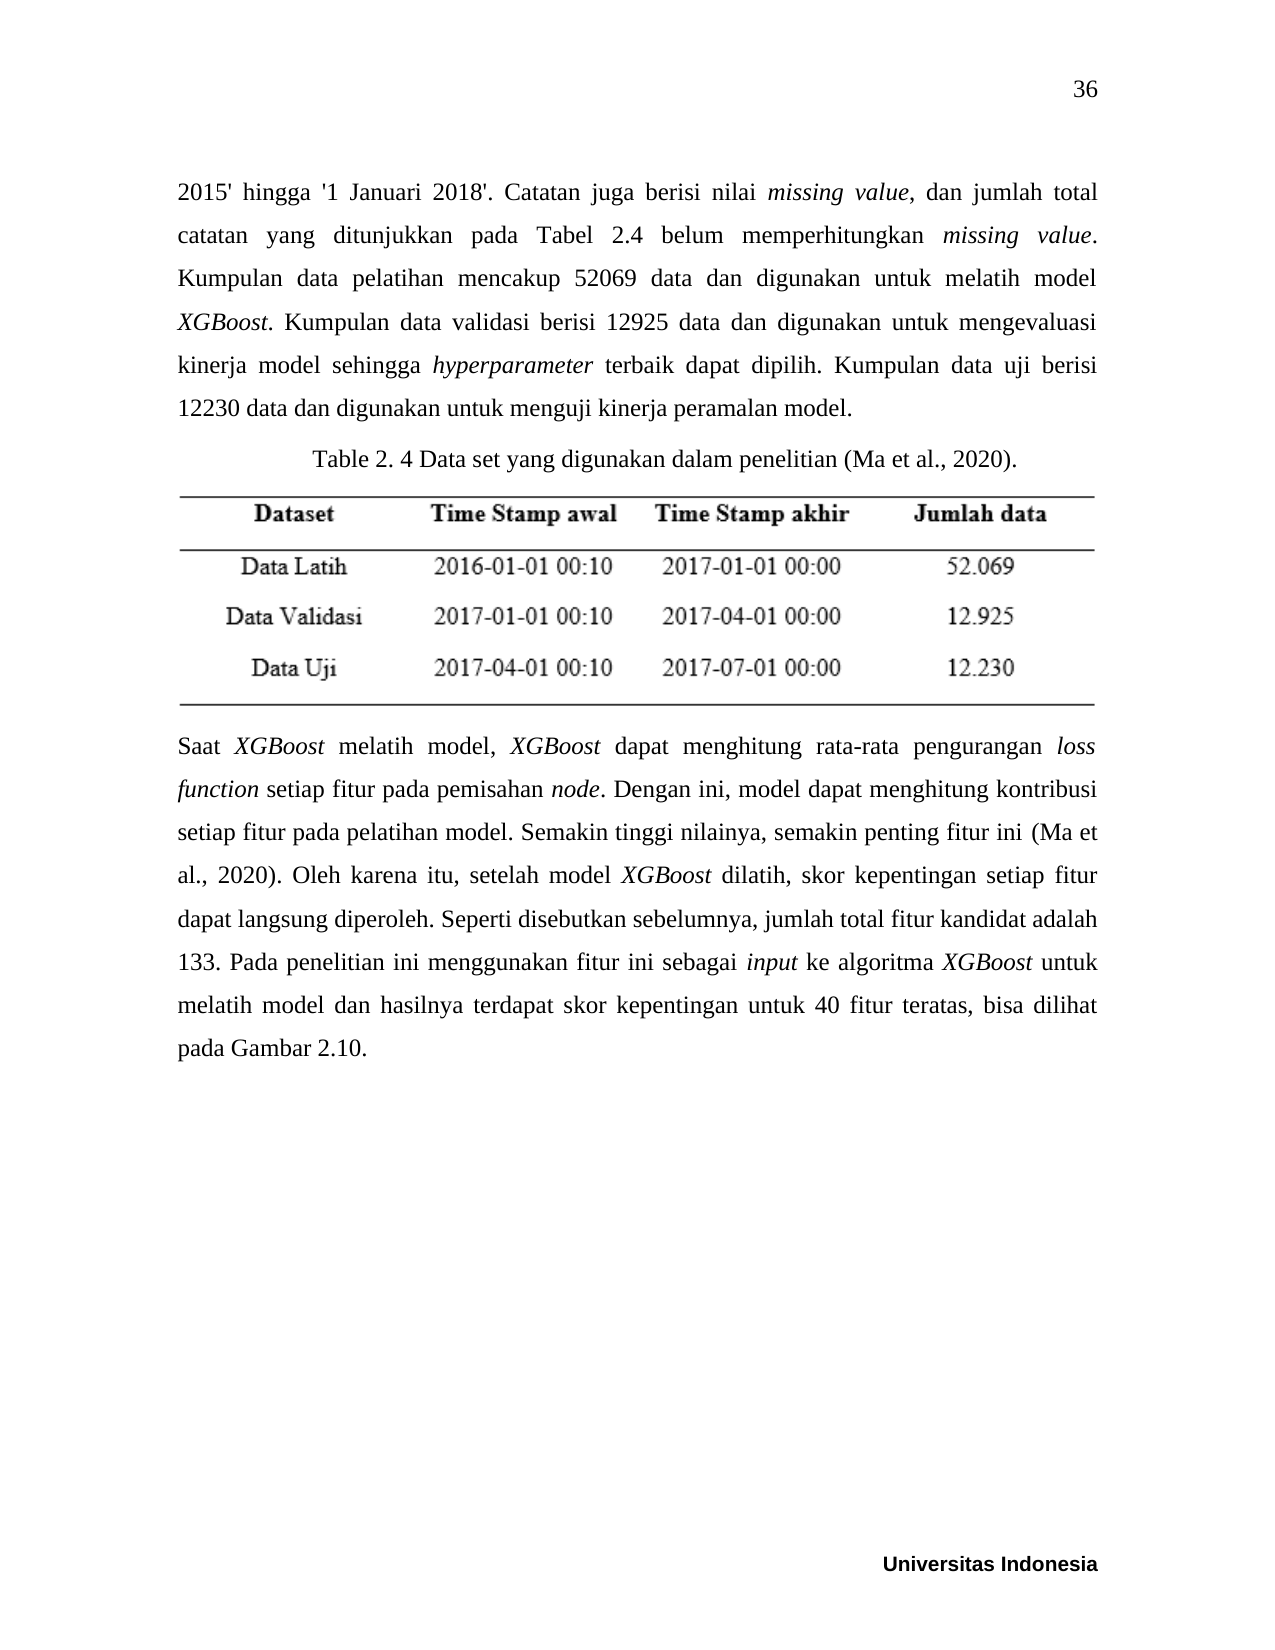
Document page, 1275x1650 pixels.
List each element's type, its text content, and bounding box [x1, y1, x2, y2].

text Table 2. 4 Data set yang digunakan dalam penelitian . [177, 444, 1098, 473]
text Saat XGBoost melatih model, XGBoost dapat menghitung rata-rata pengurangan loss function setiap fitur pada pemisahan node. Dengan ini, model dapat menghitung kontribusi setiap fitur pada pelatihan model. Semakin tinggi nilainya, semakin penting fitur ini . Oleh karena itu, setelah model XGBoost dilatih, skor kepentingan setiap fitur dapat langsung diperoleh. Seperti disebutkan sebelumnya, jumlah total fitur kandidat adalah 133. Pada penelitian ini menggunakan fitur ini sebagai input ke algoritma XGBoost untuk melatih model dan hasilnya terdapat skor kepentingan untuk 40 fitur teratas, bisa dilihat pada Gambar 2.10. [177, 731, 1098, 1062]
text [177, 177, 1098, 422]
picture [177, 495, 1098, 709]
